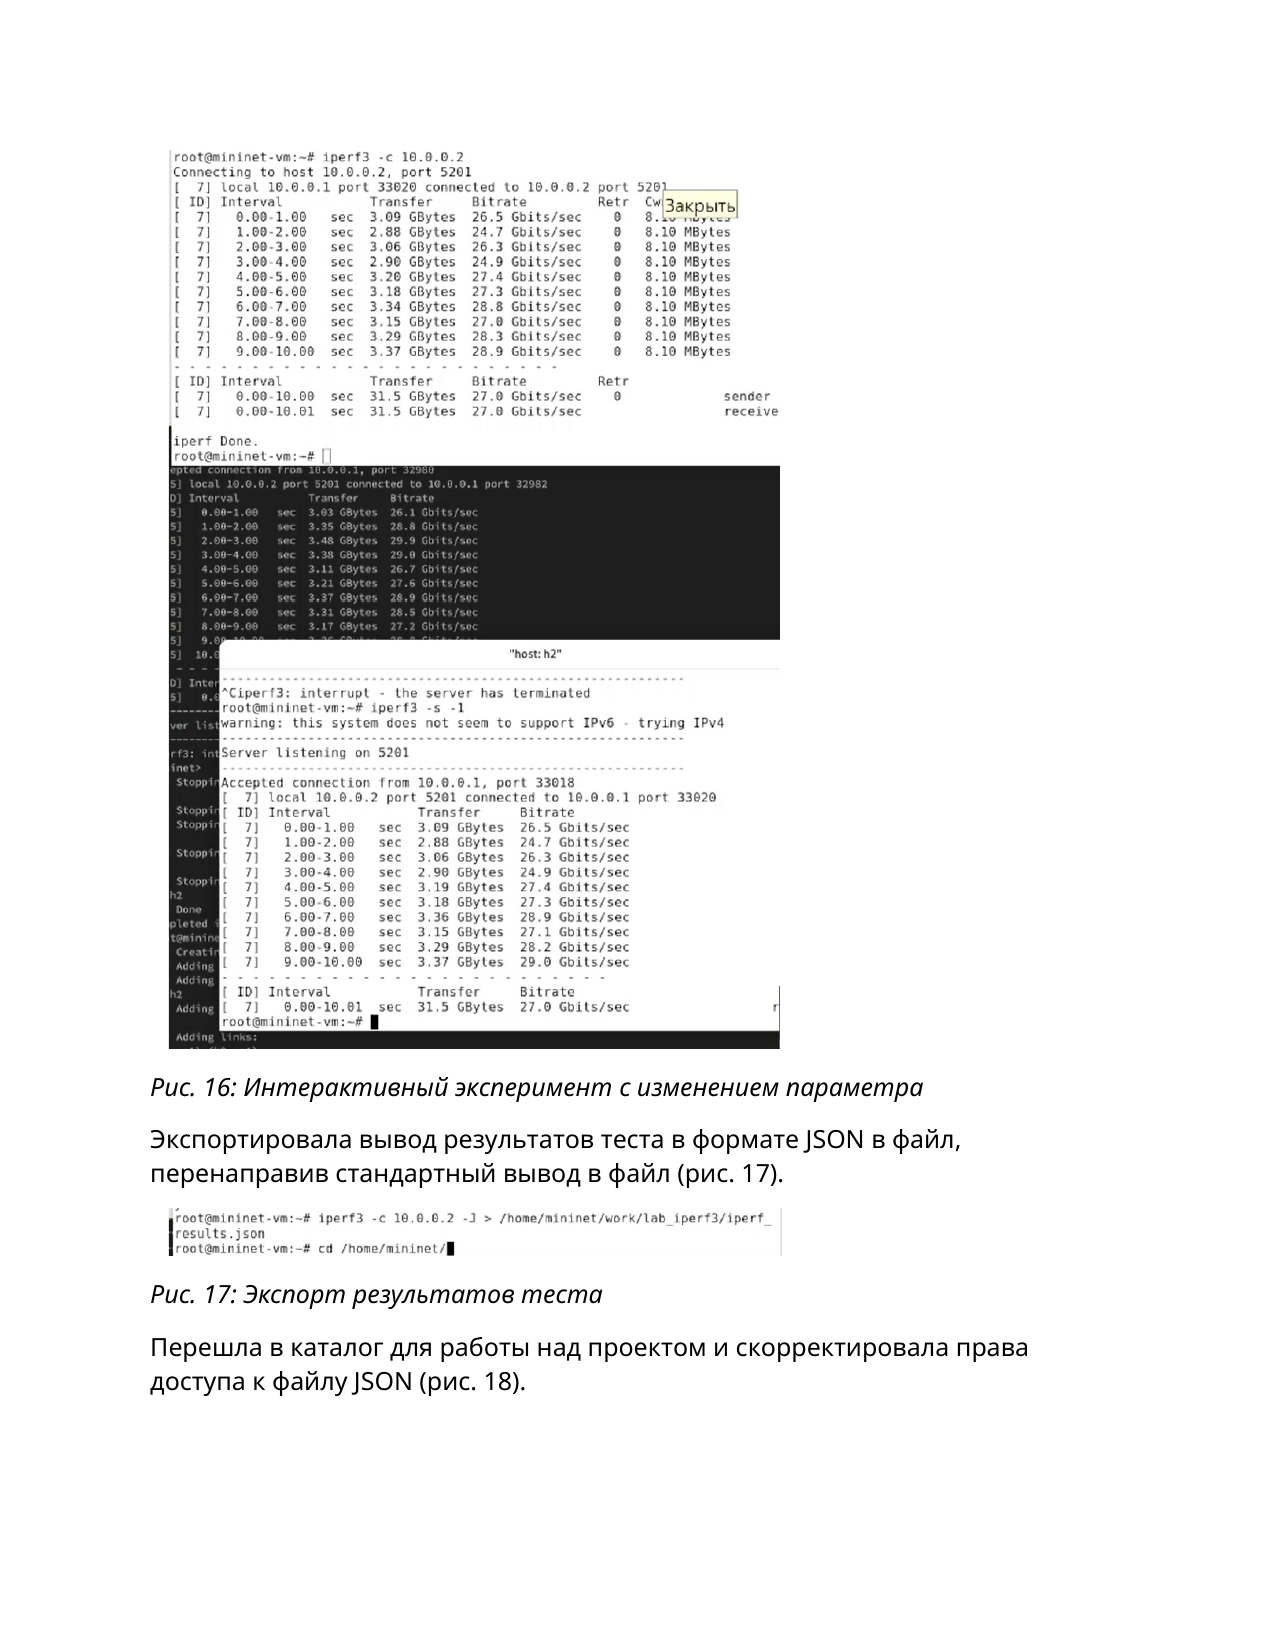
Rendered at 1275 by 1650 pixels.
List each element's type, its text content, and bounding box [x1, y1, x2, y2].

picture [168, 1208, 782, 1256]
text Экспортировала вывод результатов теста в формате JSON в файл, перенаправив стандартный вывод в файл (рис. 17). [150, 1122, 1125, 1190]
text Рис. 17: Экспорт результатов теста [150, 1277, 1125, 1311]
text Перешла в каталог для работы над проектом и скорректировала права доступа к файлу JSON (рис. 18). [150, 1329, 1125, 1397]
picture [168, 150, 780, 1049]
text Рис. 16: Интерактивный эксперимент c изменением параметра [150, 1069, 1125, 1103]
